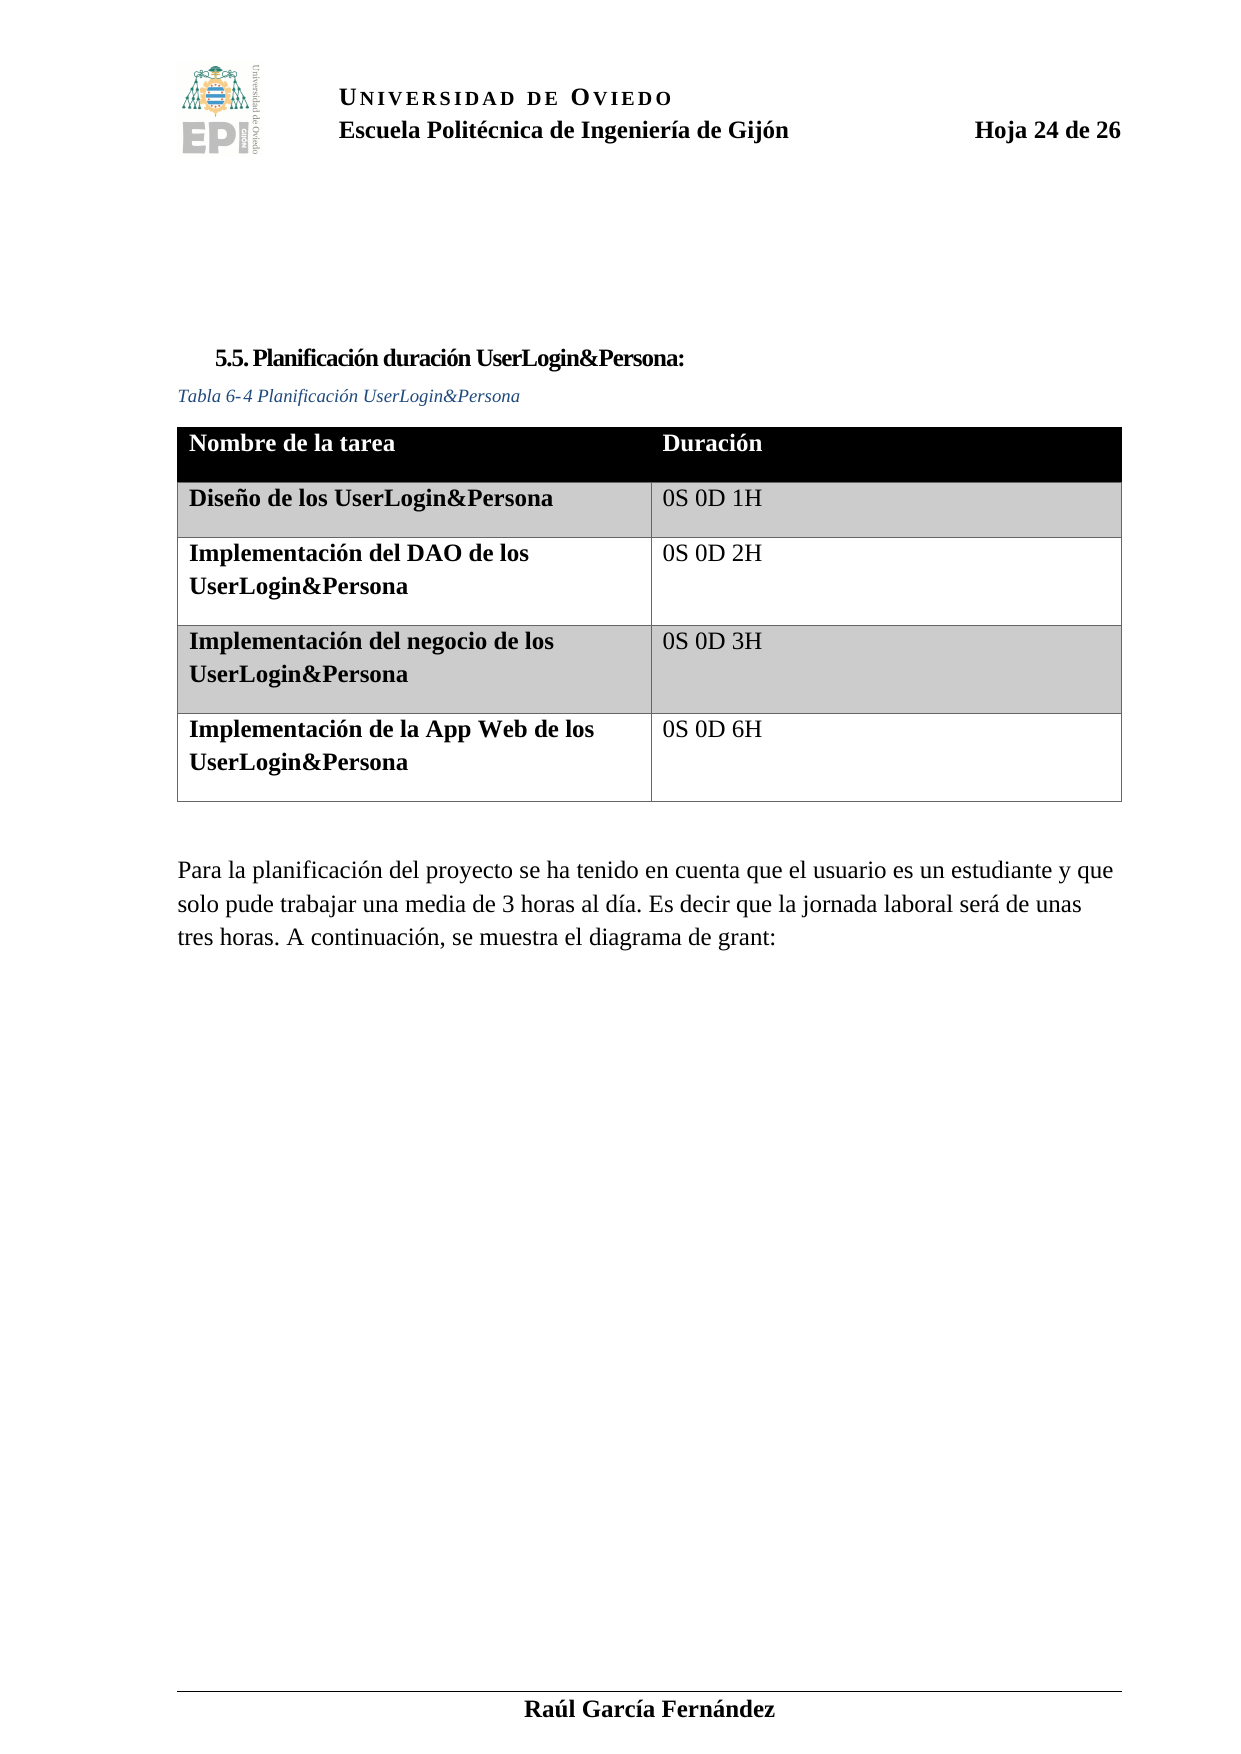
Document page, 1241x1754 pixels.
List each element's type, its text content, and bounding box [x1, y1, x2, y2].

table_cell Implementación del negocio de los UserLogin&Persona [178, 626, 651, 713]
subtitle Planificación duración UserLogin&Persona: [215, 343, 1122, 372]
text Para la planificación del proyecto se ha tenido en cuenta que el usuario es un estudiante y que solo pude trabajar una media de 3 horas al día. Es decir que la jornada laboral será de unas tres horas. A continuación, se muestra el diagrama de grant: [177, 856, 1122, 950]
picture [177, 61, 264, 157]
table_cell 0S 0D 1H [652, 483, 1121, 537]
table_header Nombre de la tarea [178, 428, 651, 482]
table_header Duración [652, 428, 1121, 482]
table_cell 0S 0D 2H [652, 538, 1121, 625]
table_cell Implementación del DAO de los UserLogin&Persona [178, 538, 651, 625]
table_cell Implementación de la App Web de los UserLogin&Persona [178, 714, 651, 801]
table_cell 0S 0D 6H [652, 714, 1121, 801]
table_cell Diseño de los UserLogin&Persona [178, 483, 651, 537]
table_cell 0S 0D 3H [652, 626, 1121, 713]
